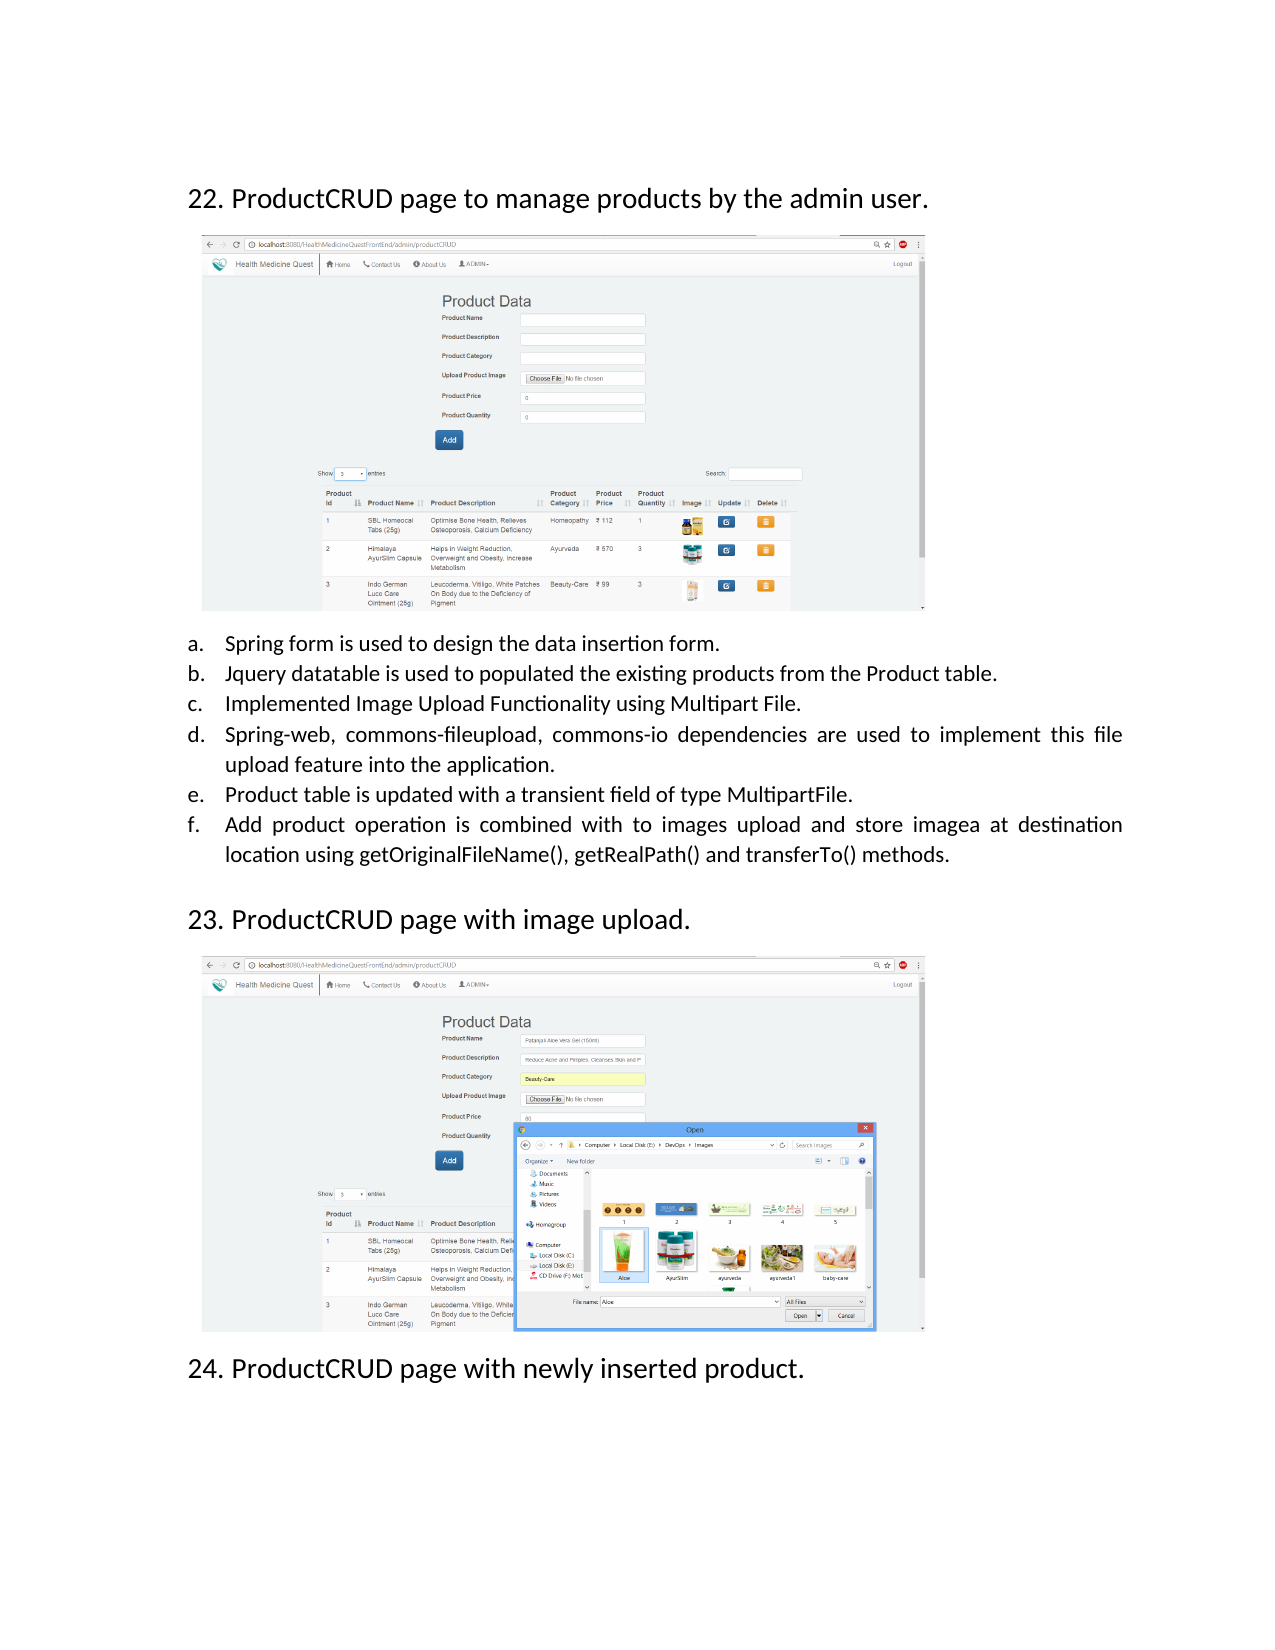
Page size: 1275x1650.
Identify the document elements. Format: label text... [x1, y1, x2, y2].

list Product table is updated with a transient field of type MultipartFile. [187, 780, 1125, 808]
list ProductCRUD page with image upload. [187, 901, 1125, 937]
list Add product operation is combined with to images upload and store imagea at destination location using getOriginalFileName(), getRealPath() and transferTo() methods. [187, 810, 1125, 869]
list Implemented Image Upload Functionality using Multipart File. [187, 689, 1125, 718]
picture [201, 956, 926, 1332]
picture [201, 235, 926, 611]
list Spring form is used to design the data insertion form. [187, 629, 1125, 657]
list Spring-web, commons-fileupload, commons-io dependencies are used to implement this file upload feature into the application. [187, 720, 1125, 778]
list ProductCRUD page to manage products by the admin user. [187, 180, 1125, 216]
list Jquery datatable is used to populated the existing products from the Product table. [187, 659, 1125, 687]
list ProductCRUD page with newly inserted product. [187, 1350, 1125, 1386]
